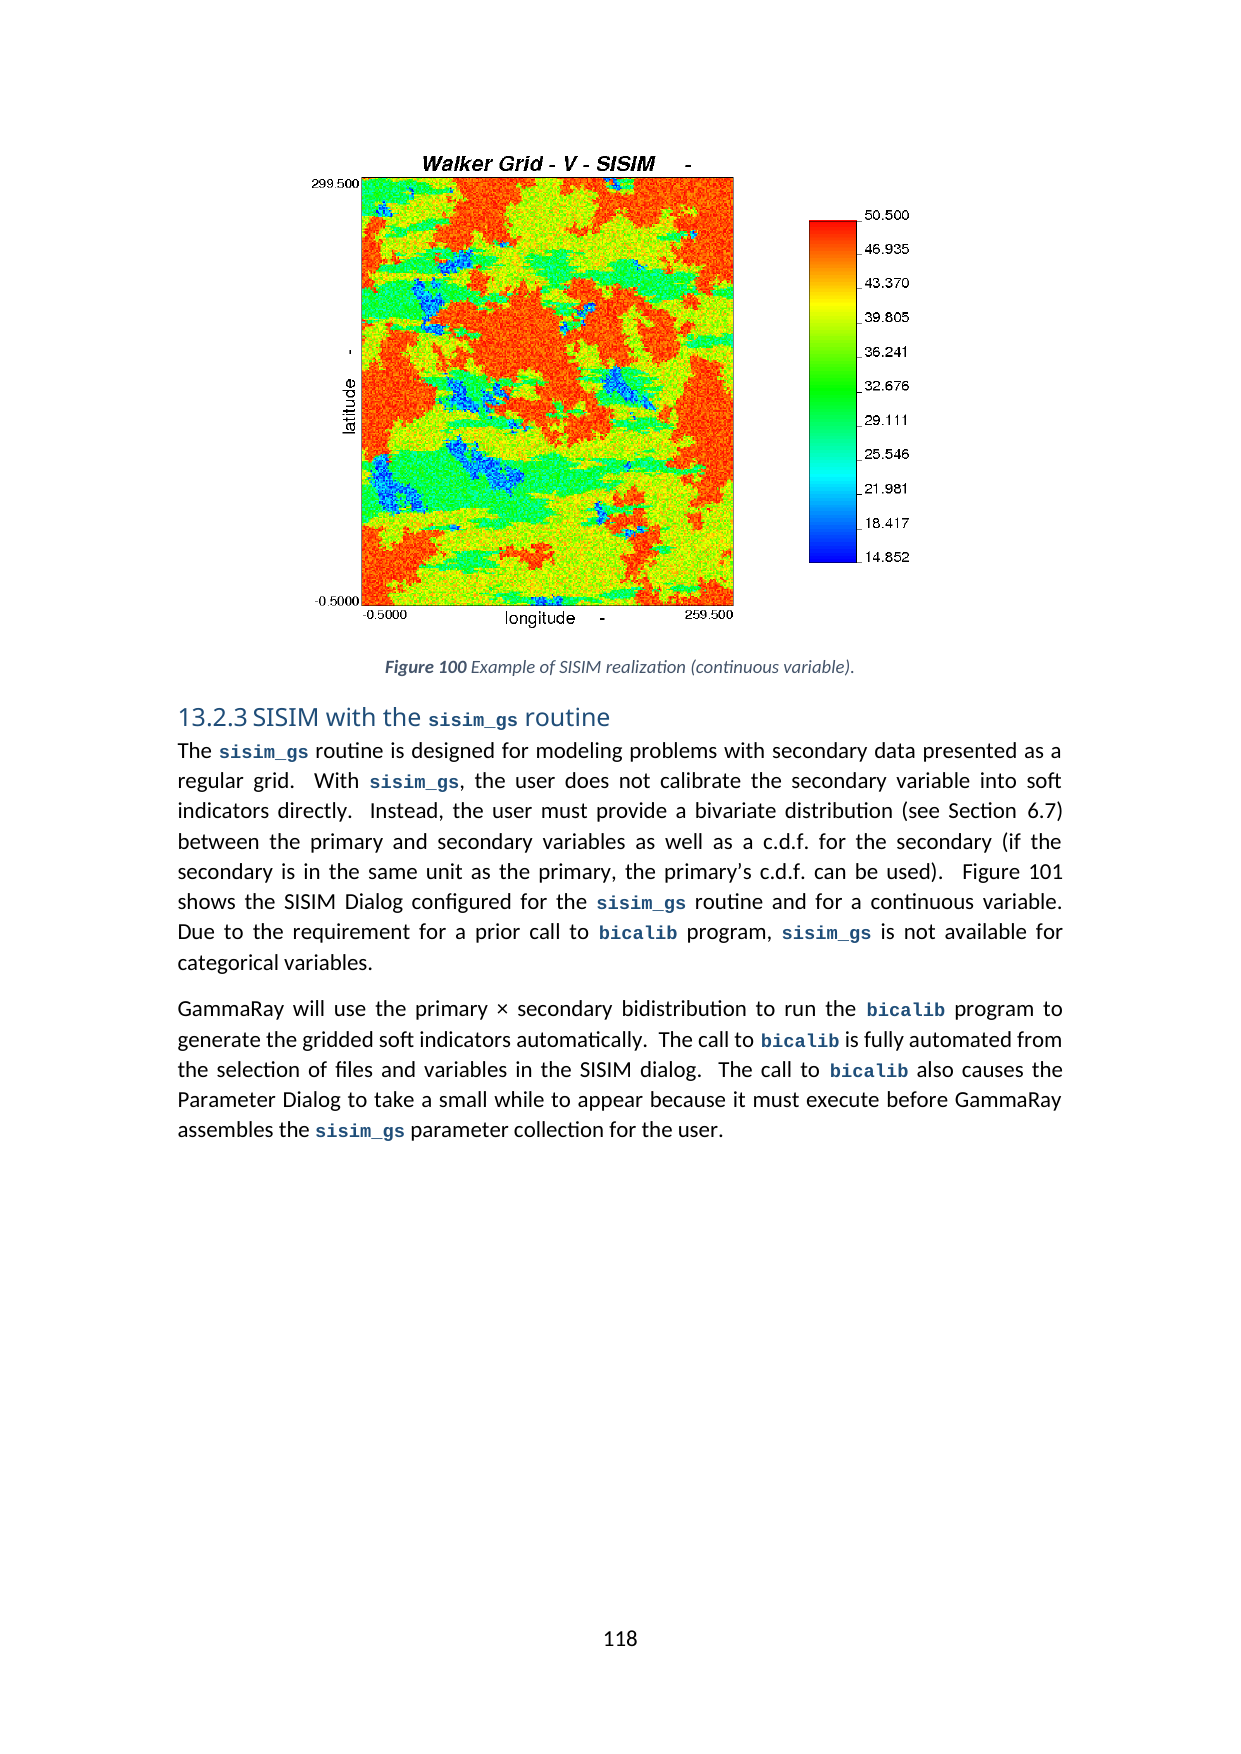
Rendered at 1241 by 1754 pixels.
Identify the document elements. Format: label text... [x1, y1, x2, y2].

text The sisim_gs routine is designed for modeling problems with secondary data presented as a regular grid. With sisim_gs, the user does not calibrate the secondary variable into soft indicators directly. Instead, the user must provide a bivariate distribution (see Section 6.7) between the primary and secondary variables as well as a c.d.f. for the secondary (if the secondary is in the same unit as the primary, the primary’s c.d.f. can be used). Figure 101 shows the SISIM Dialog configured for the sisim_gs routine and for a continuous variable. Due to the requirement for a prior call to bicalib program, sisim_gs is not available for categorical variables. [177, 736, 1063, 976]
text GammaRay will use the primary × secondary bidistribution to run the bicalib program to generate the gridded soft indicators automatically. The call to bicalib is fully automated from the selection of files and variables in the SISIM dialog. The call to bicalib also causes the Parameter Dialog to take a small while to appear because it must execute before GammaRay assembles the sisim_gs parameter collection for the user. [177, 994, 1063, 1143]
text Figure 100 Example of SISIM realization (continuous variable). [177, 656, 1063, 678]
subtitle SISIM with the sisim_gs routine [177, 699, 1063, 733]
picture [309, 147, 931, 637]
